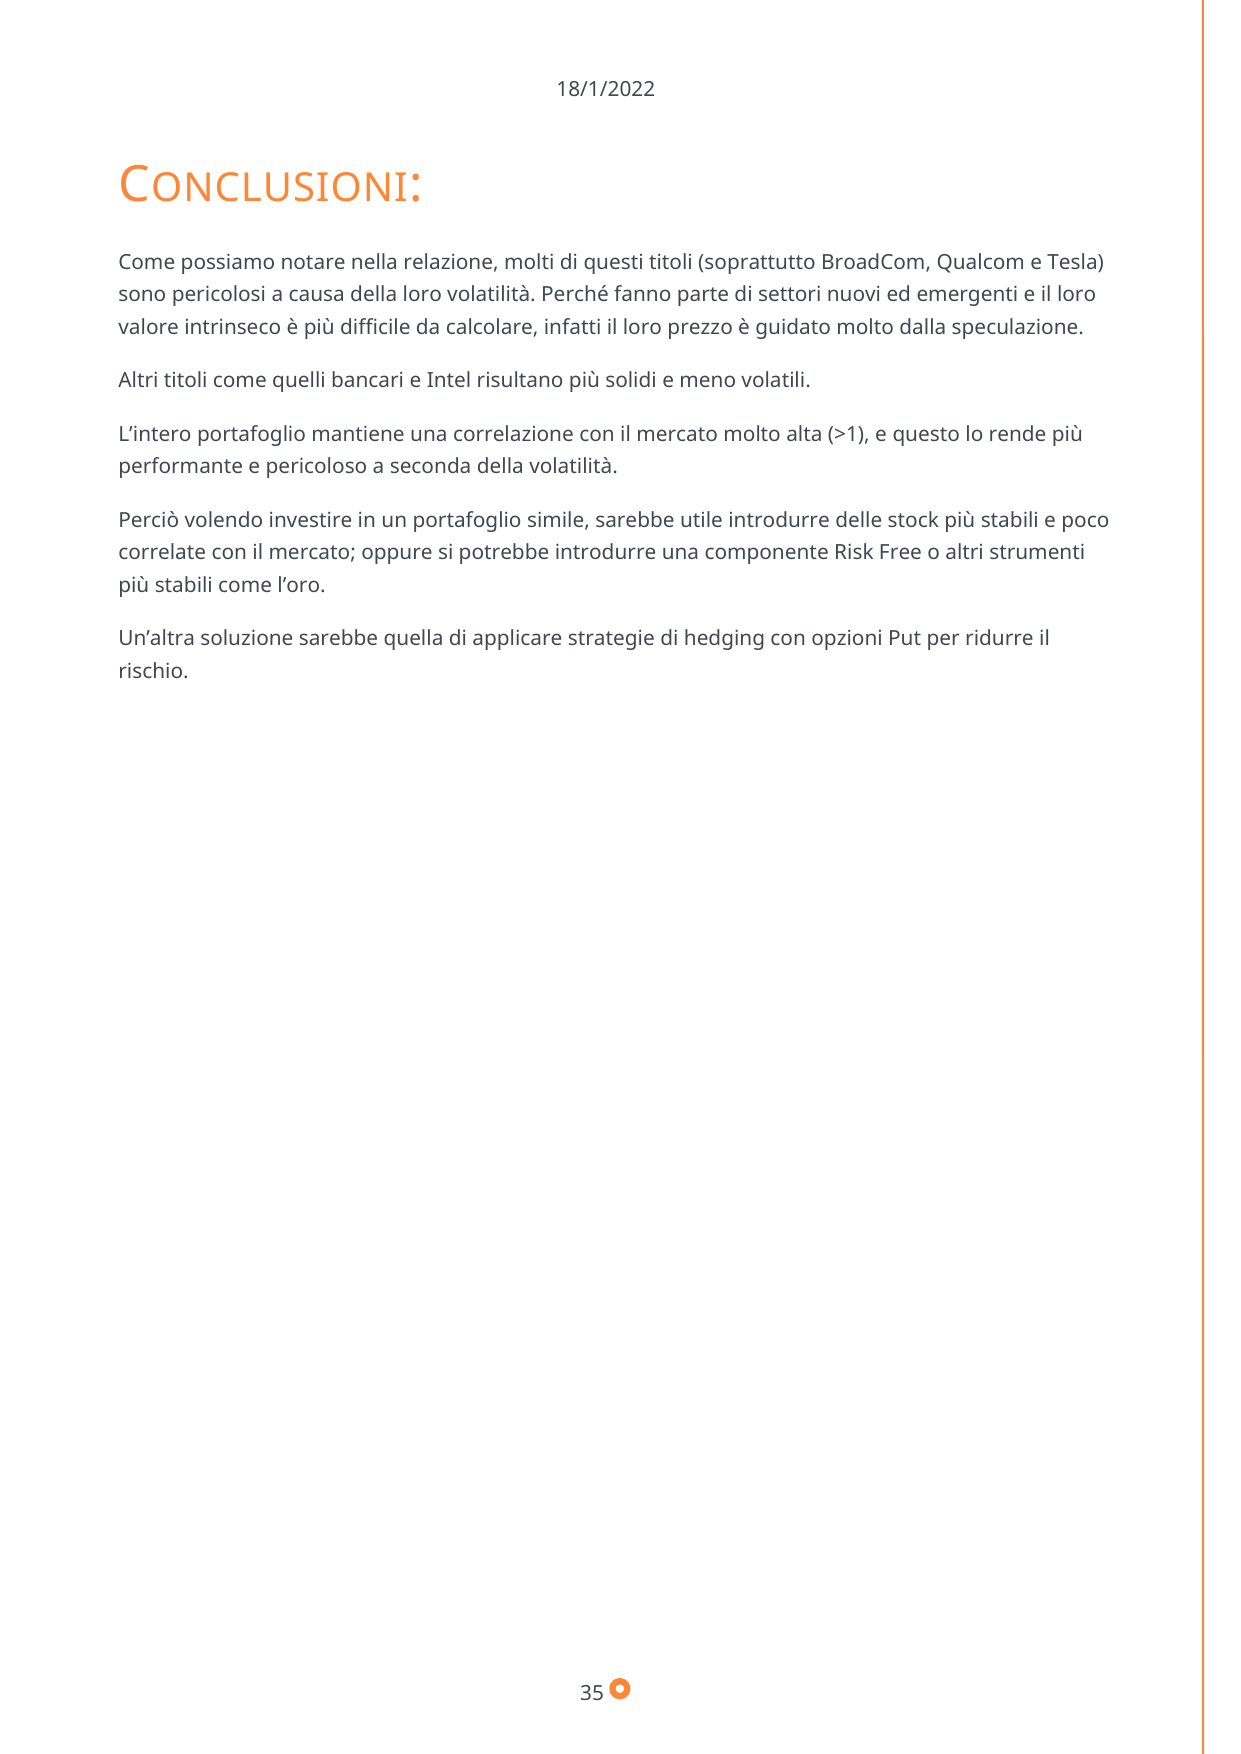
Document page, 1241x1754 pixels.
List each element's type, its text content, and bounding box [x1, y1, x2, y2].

text Altri titoli come quelli bancari e Intel risultano più solidi e meno volatili. [118, 365, 1122, 394]
text Un’altra soluzione sarebbe quella di applicare strategie di hedging con opzioni Put per ridurre il rischio. [118, 623, 1122, 684]
text Come possiamo notare nella relazione, molti di questi titoli (soprattutto BroadCom, Qualcom e Tesla) sono pericolosi a causa della loro volatilità. Perché fanno parte di settori nuovi ed emergenti e il loro valore intrinseco è più difficile da calcolare, infatti il loro prezzo è guidato molto dalla speculazione. [118, 247, 1122, 340]
title Conclusioni: [118, 148, 1122, 216]
text L’intero portafoglio mantiene una correlazione con il mercato molto alta (>1), e questo lo rende più performante e pericoloso a seconda della volatilità. [118, 419, 1122, 480]
text Perciò volendo investire in un portafoglio simile, sarebbe utile introdurre delle stock più stabili e poco correlate con il mercato; oppure si potrebbe introdurre una componente Risk Free o altri strumenti più stabili come l’oro. [118, 505, 1122, 598]
